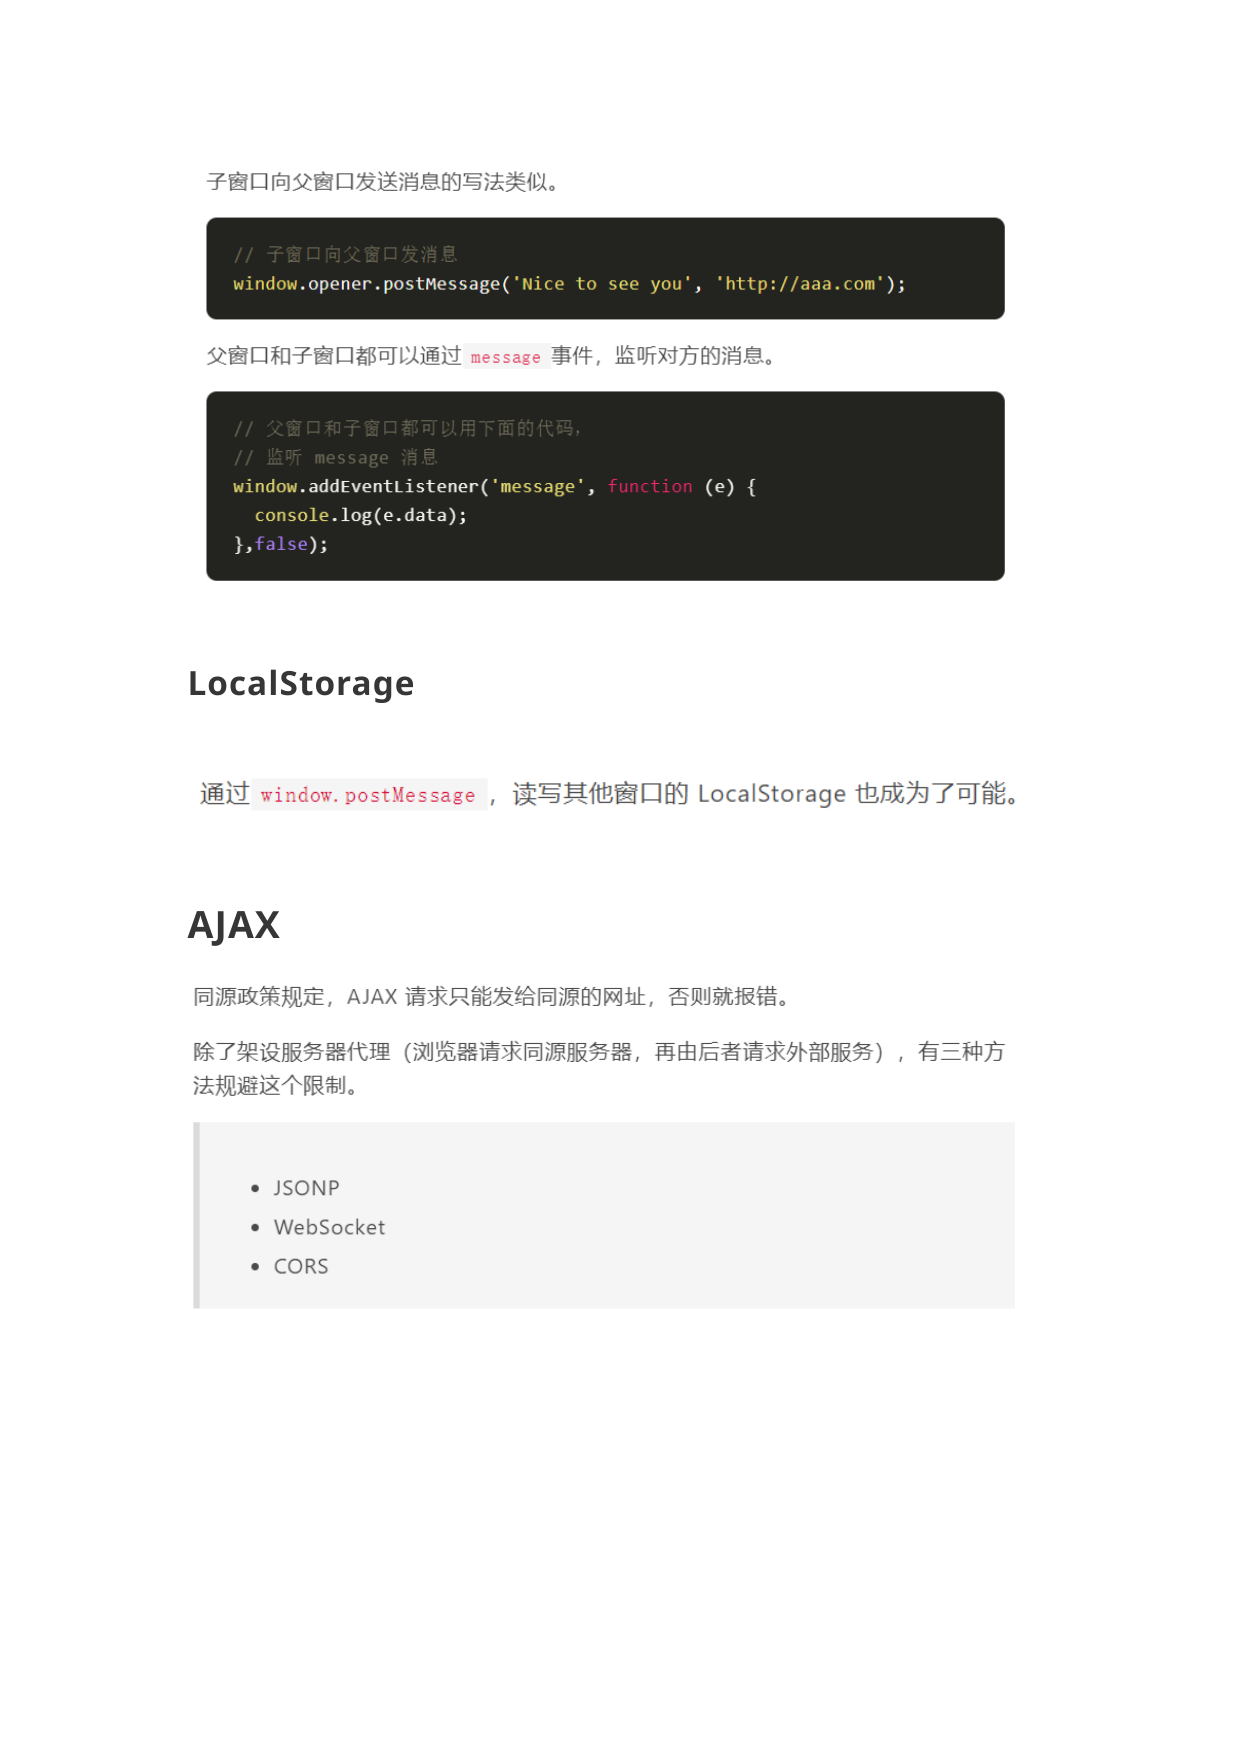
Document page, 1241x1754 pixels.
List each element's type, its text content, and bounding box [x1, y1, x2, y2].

picture [187, 162, 1053, 589]
subtitle LocalStorage [187, 650, 1053, 715]
picture [187, 765, 1053, 840]
picture [187, 970, 1053, 1318]
subtitle AJAX [187, 891, 1053, 956]
